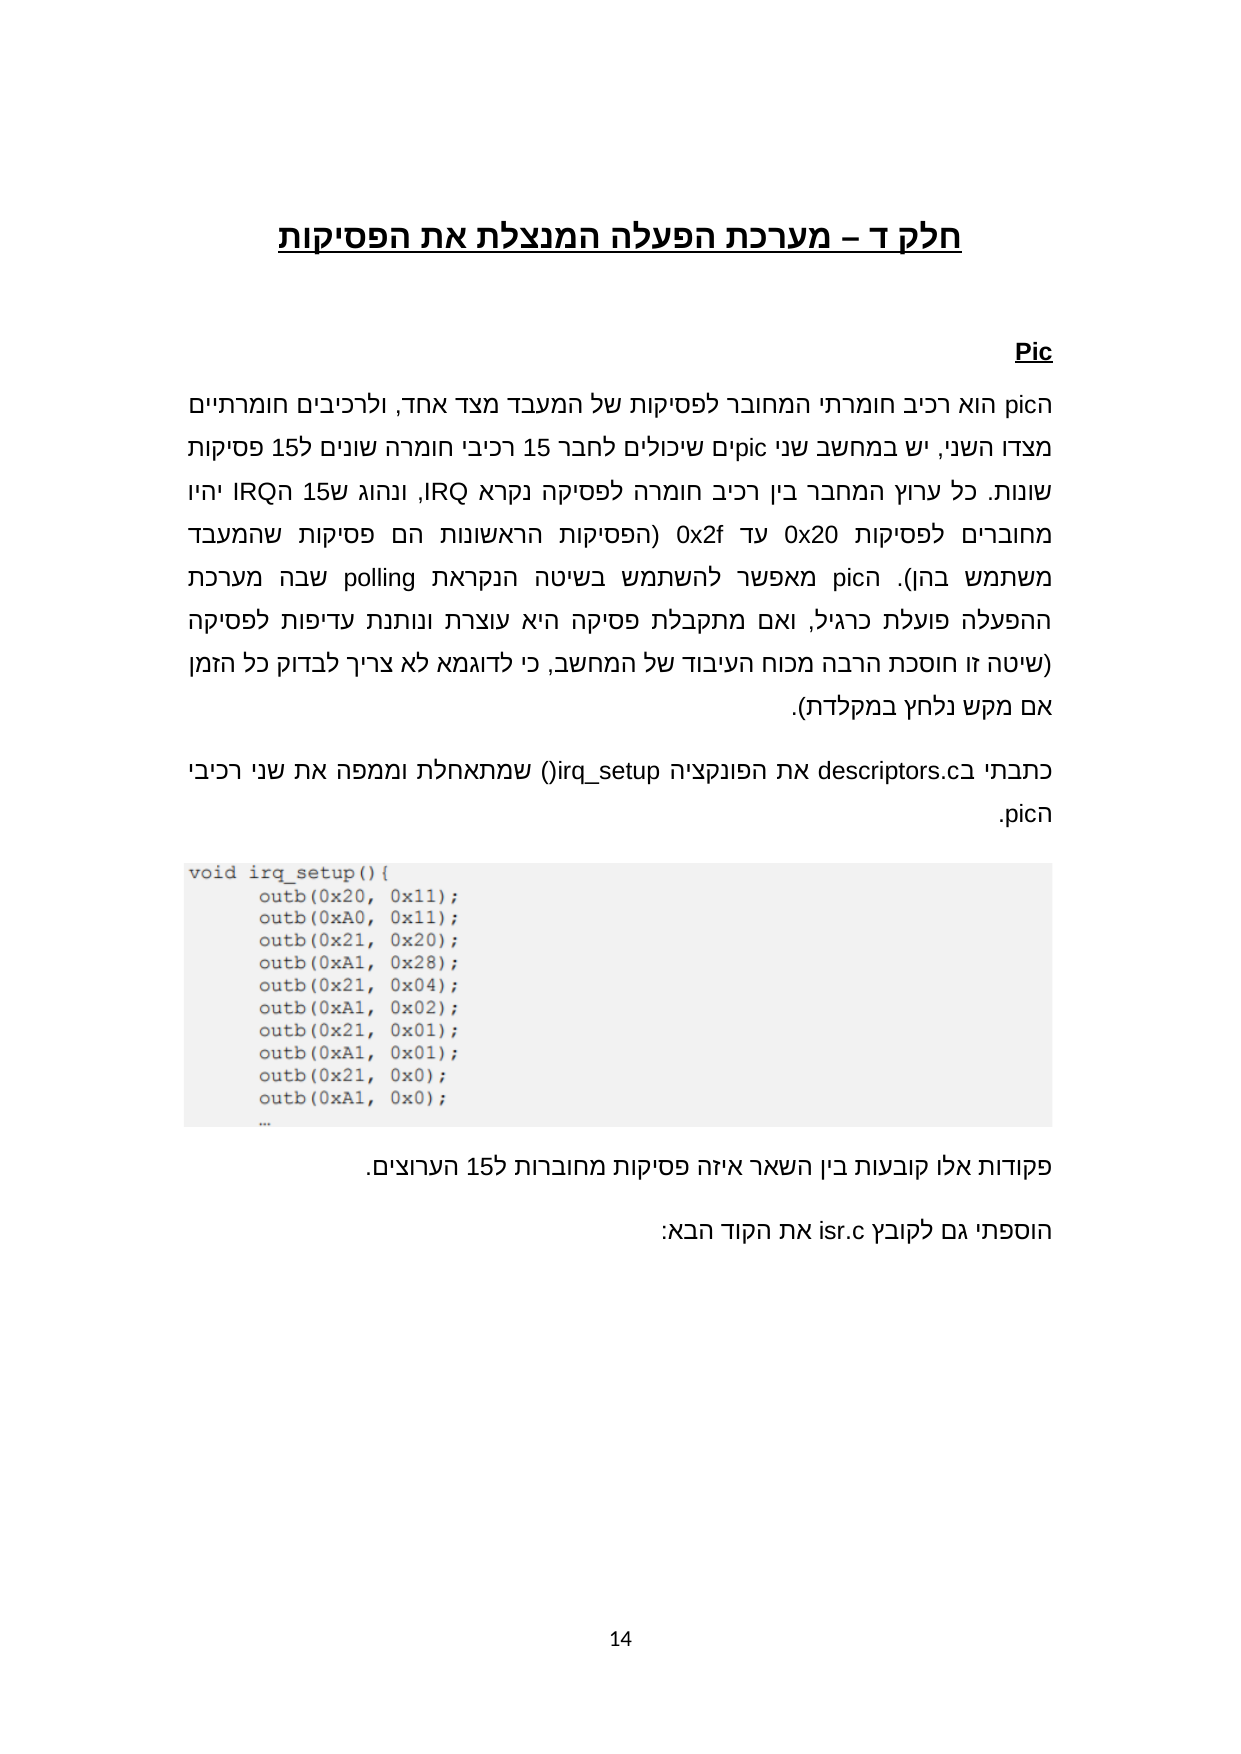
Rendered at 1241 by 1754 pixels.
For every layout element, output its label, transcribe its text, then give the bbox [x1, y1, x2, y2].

text פקודות אלו קובעות בין השאר איזה פסיקות מחוברות ל15 הערוצים. [187, 1152, 1053, 1181]
text כתבתי בdescriptors.c את הפונקציה irq_setup() שמתאחלת וממפה את שני רכיבי הpic. [187, 756, 1053, 828]
text הpic הוא רכיב חומרתי המחובר לפסיקות של המעבד מצד אחד, ולרכיבים חומרתיים מצדו השני, יש במחשב שני picים שיכולים לחבר 15 רכיבי חומרה שונים ל15 פסיקות שונות. כל ערוץ המחבר בין רכיב חומרה לפסיקה נקרא IRQ, ונהוג ש15 הIRQ יהיו מחוברים לפסיקות 0x20 עד 0x2f (הפסיקות הראשונות הם פסיקות שהמעבד משתמש בהן). הpic מאפשר להשתמש בשיטה הנקראת polling שבה מערכת ההפעלה פועלת כרגיל, ואם מתקבלת פסיקה היא עוצרת ונותנת עדיפות לפסיקה (שיטה זו חוסכת הרבה מכוח העיבוד של המחשב, כי לדוגמא לא צריך לבדוק כל הזמן אם מקש נלחץ במקלדת). [187, 390, 1053, 721]
text הוספתי גם לקובץ isr.c את הקוד הבא: [187, 1216, 1053, 1245]
picture [183, 863, 1053, 1127]
text Pic [187, 336, 1053, 365]
text חלק ד – מערכת הפעלה המנצלת את הפסיקות [187, 218, 1053, 256]
